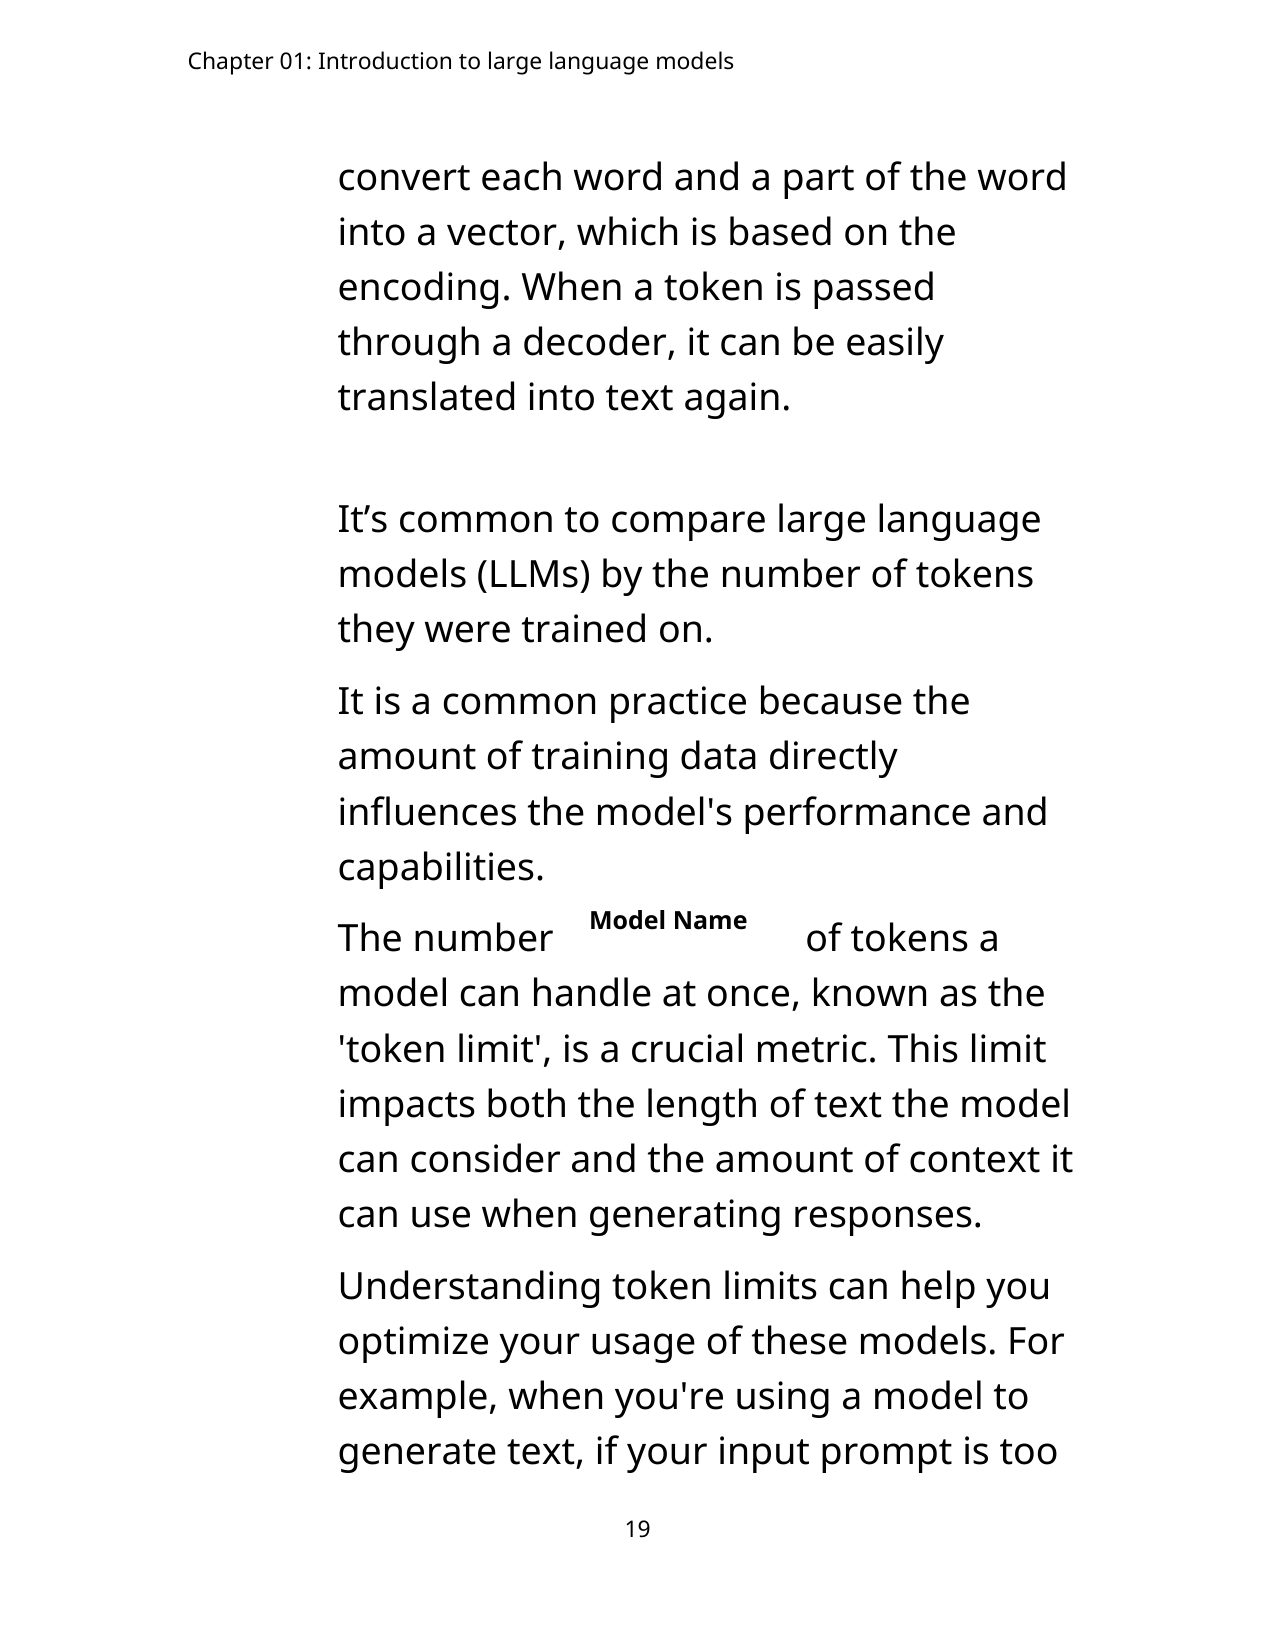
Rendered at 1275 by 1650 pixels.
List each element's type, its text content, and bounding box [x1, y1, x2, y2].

text It’s common to compare large language models (LLMs) by the number of tokens they were trained on. [337, 493, 1087, 654]
text When text is passed through a tokenizer, it encodes the input based on a specific scheme and emits specialized vectors that can be understood by the LLM. The encoding scheme is highly dependent on the LLM. The tokenizer may decide to convert each word and a part of the word into a vector, which is based on the encoding. When a token is passed through a decoder, it can be easily translated into text again. [337, 150, 1087, 421]
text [337, 1259, 1087, 1475]
text It is a common practice because the amount of training data directly influences the model's performance and capabilities. [337, 674, 1087, 891]
text The number of tokens a model can handle at once, known as the 'token limit', is a crucial metric. This limit impacts both the length of text the model can consider and the amount of context it can use when generating responses. [337, 912, 1087, 1238]
